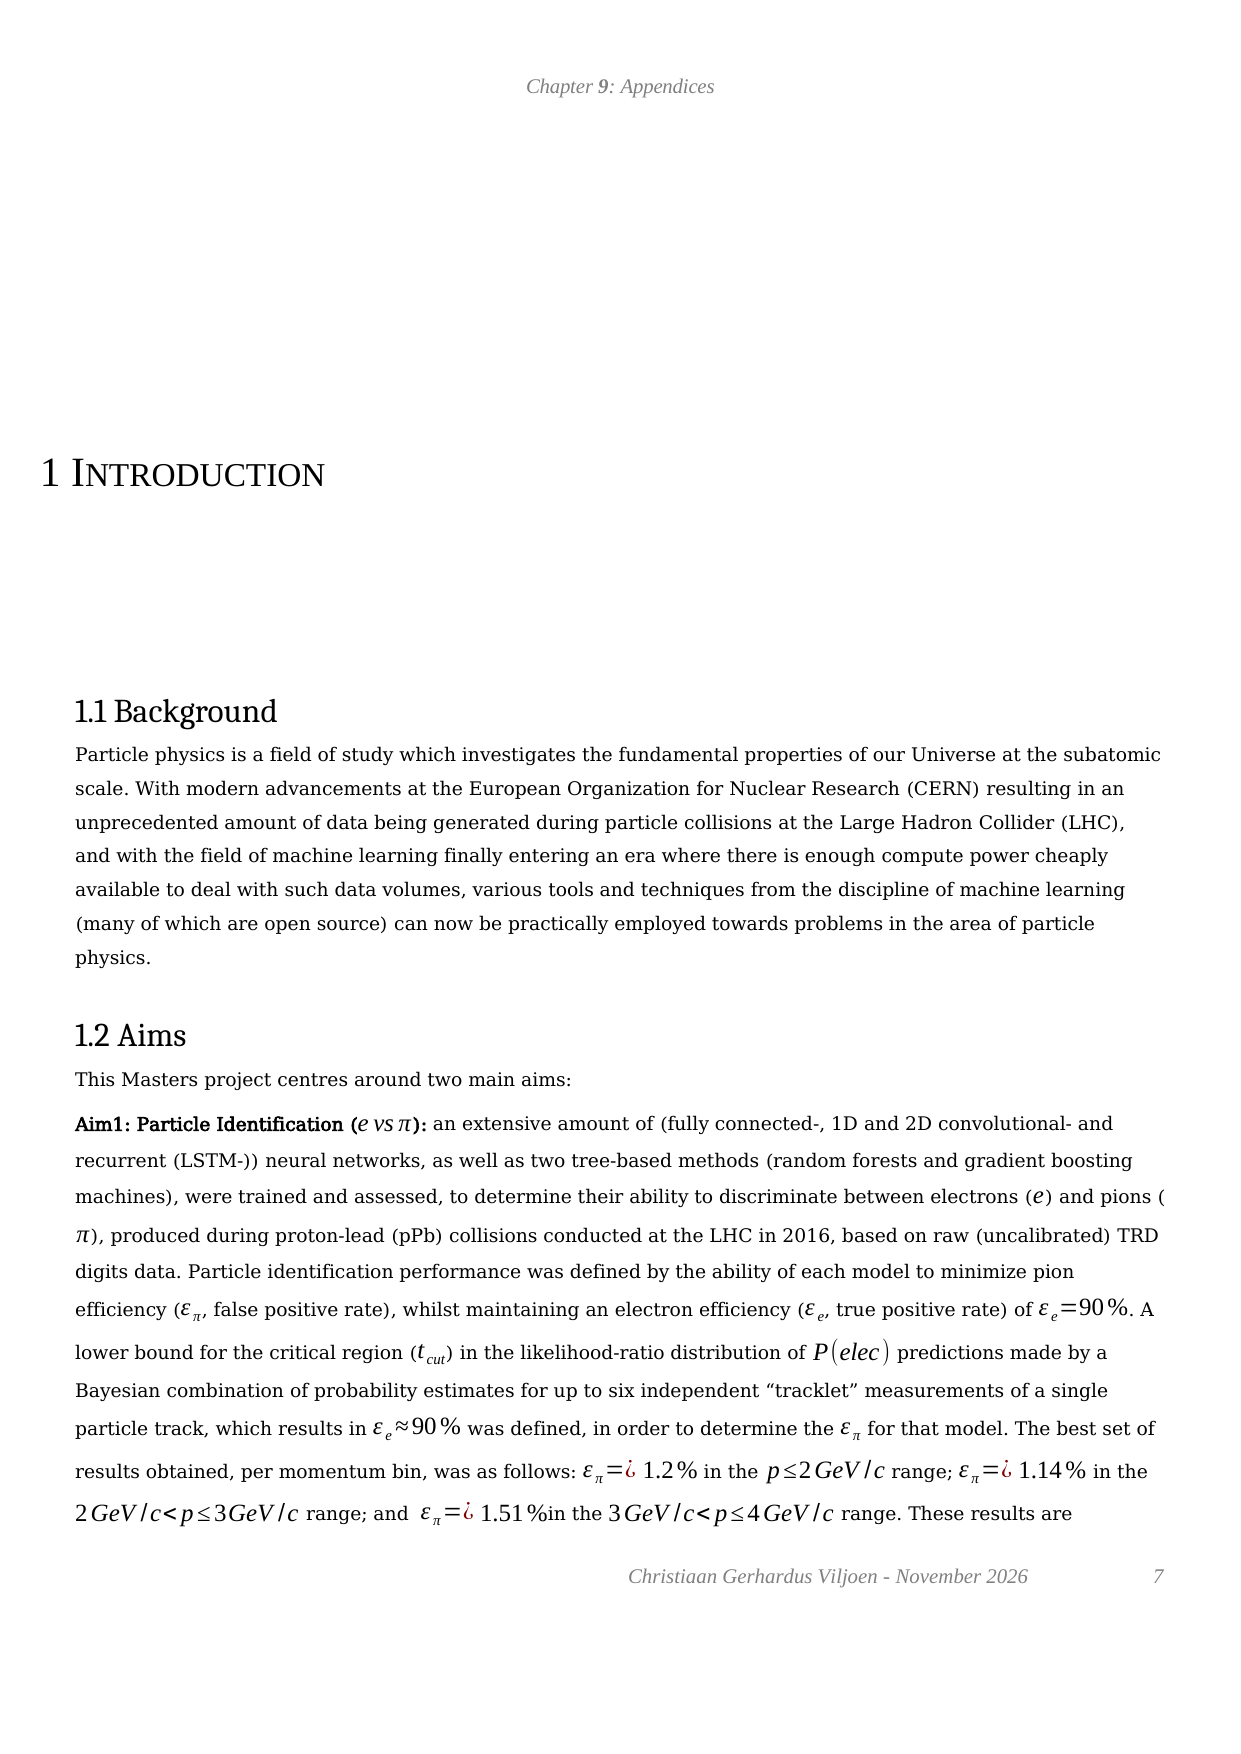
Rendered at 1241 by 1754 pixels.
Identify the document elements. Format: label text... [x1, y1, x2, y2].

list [75, 1109, 1165, 1529]
text Particle physics is a field of study which investigates the fundamental properties of our Universe at the subatomic scale. With modern advancements at the European Organization for Nuclear Research (CERN) resulting in an unprecedented amount of data being generated during particle collisions at the Large Hadron Collider (LHC), and with the field of machine learning finally entering an era where there is enough compute power cheaply available to deal with such data volumes, various tools and techniques from the discipline of machine learning (many of which are open source) can now be practically employed towards problems in the area of particle physics. [75, 743, 1165, 968]
subtitle Aims [75, 1017, 1165, 1055]
subtitle Background [75, 692, 1165, 730]
subtitle Introduction [39, 448, 1165, 496]
text This Masters project centres around two main aims: [75, 1067, 1165, 1090]
